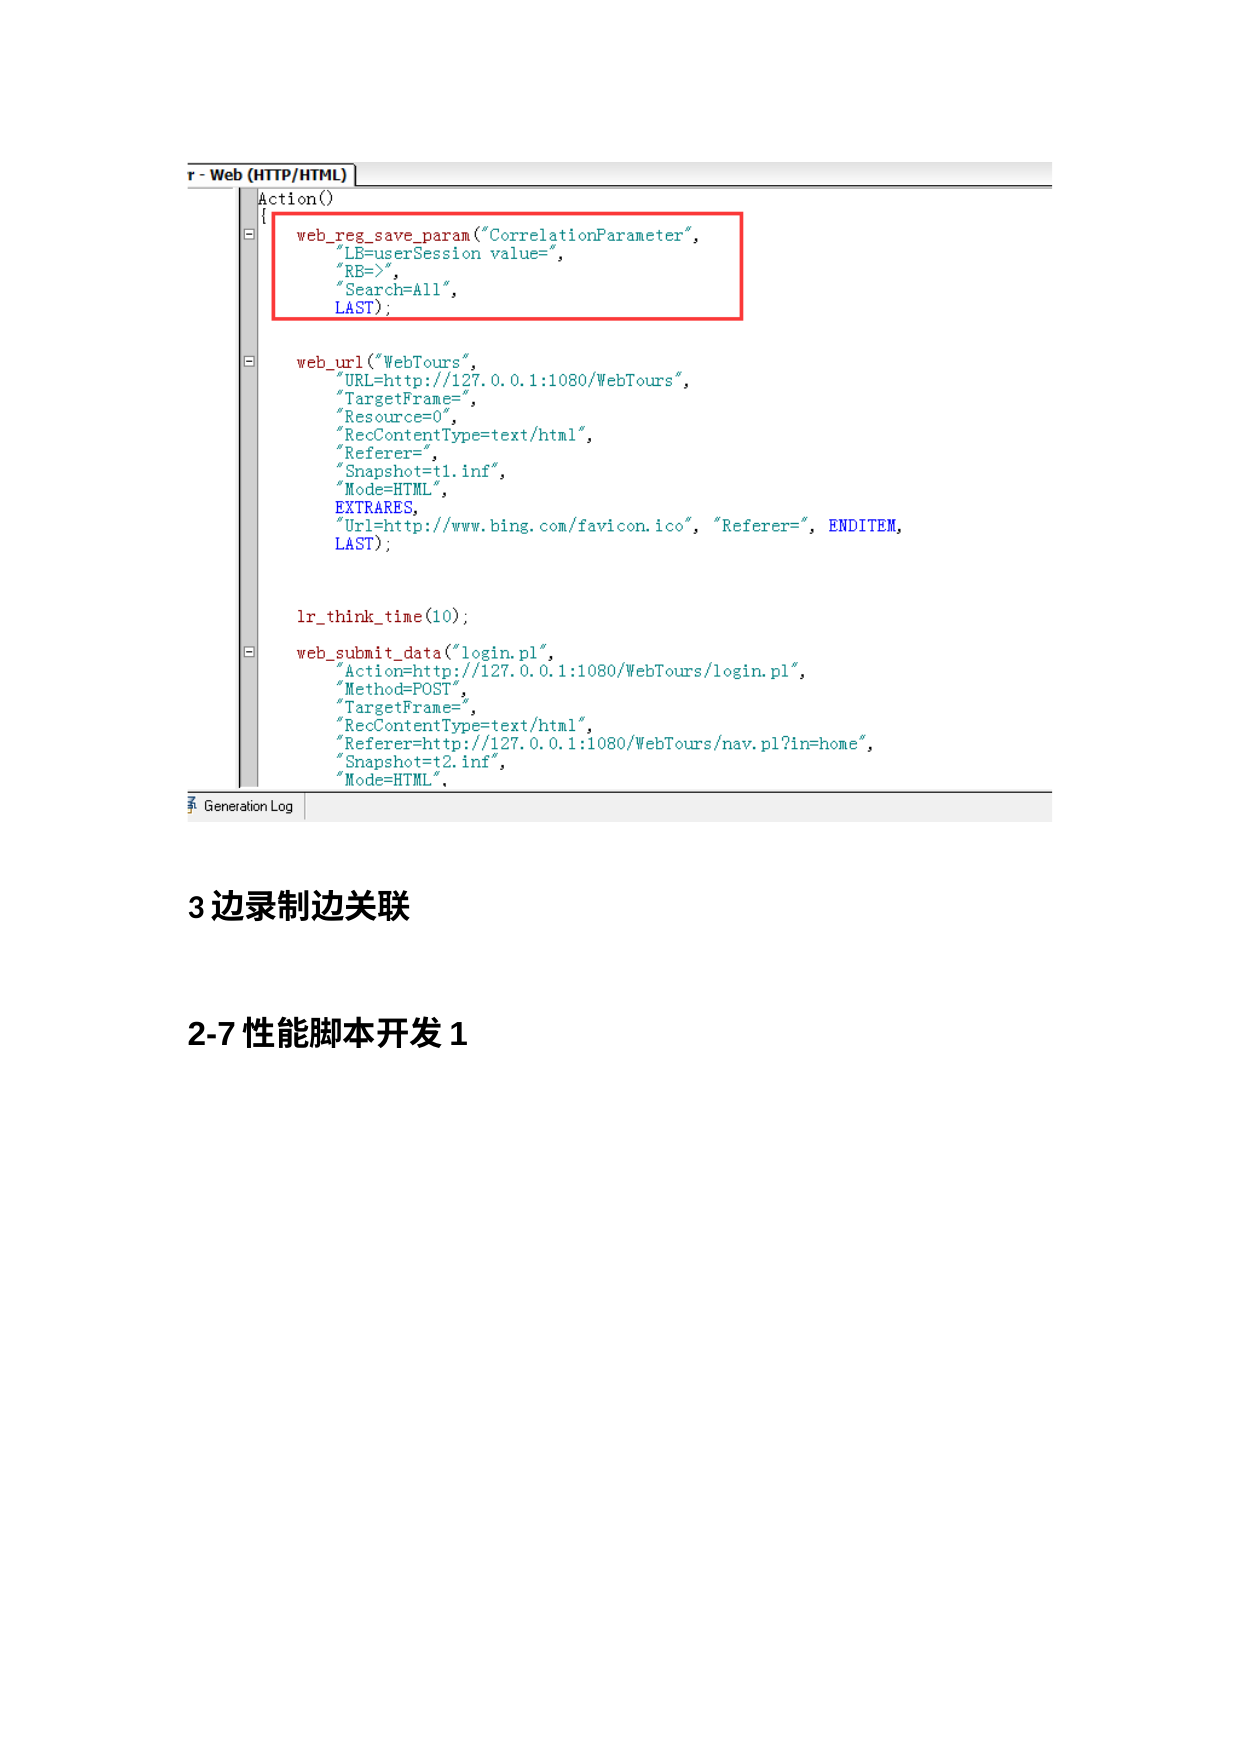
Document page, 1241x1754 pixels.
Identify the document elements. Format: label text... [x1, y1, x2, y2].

subtitle 3边录制边关联 [187, 872, 1053, 937]
subtitle 2-7性能脚本开发1 [187, 998, 1053, 1063]
picture [187, 162, 1053, 822]
